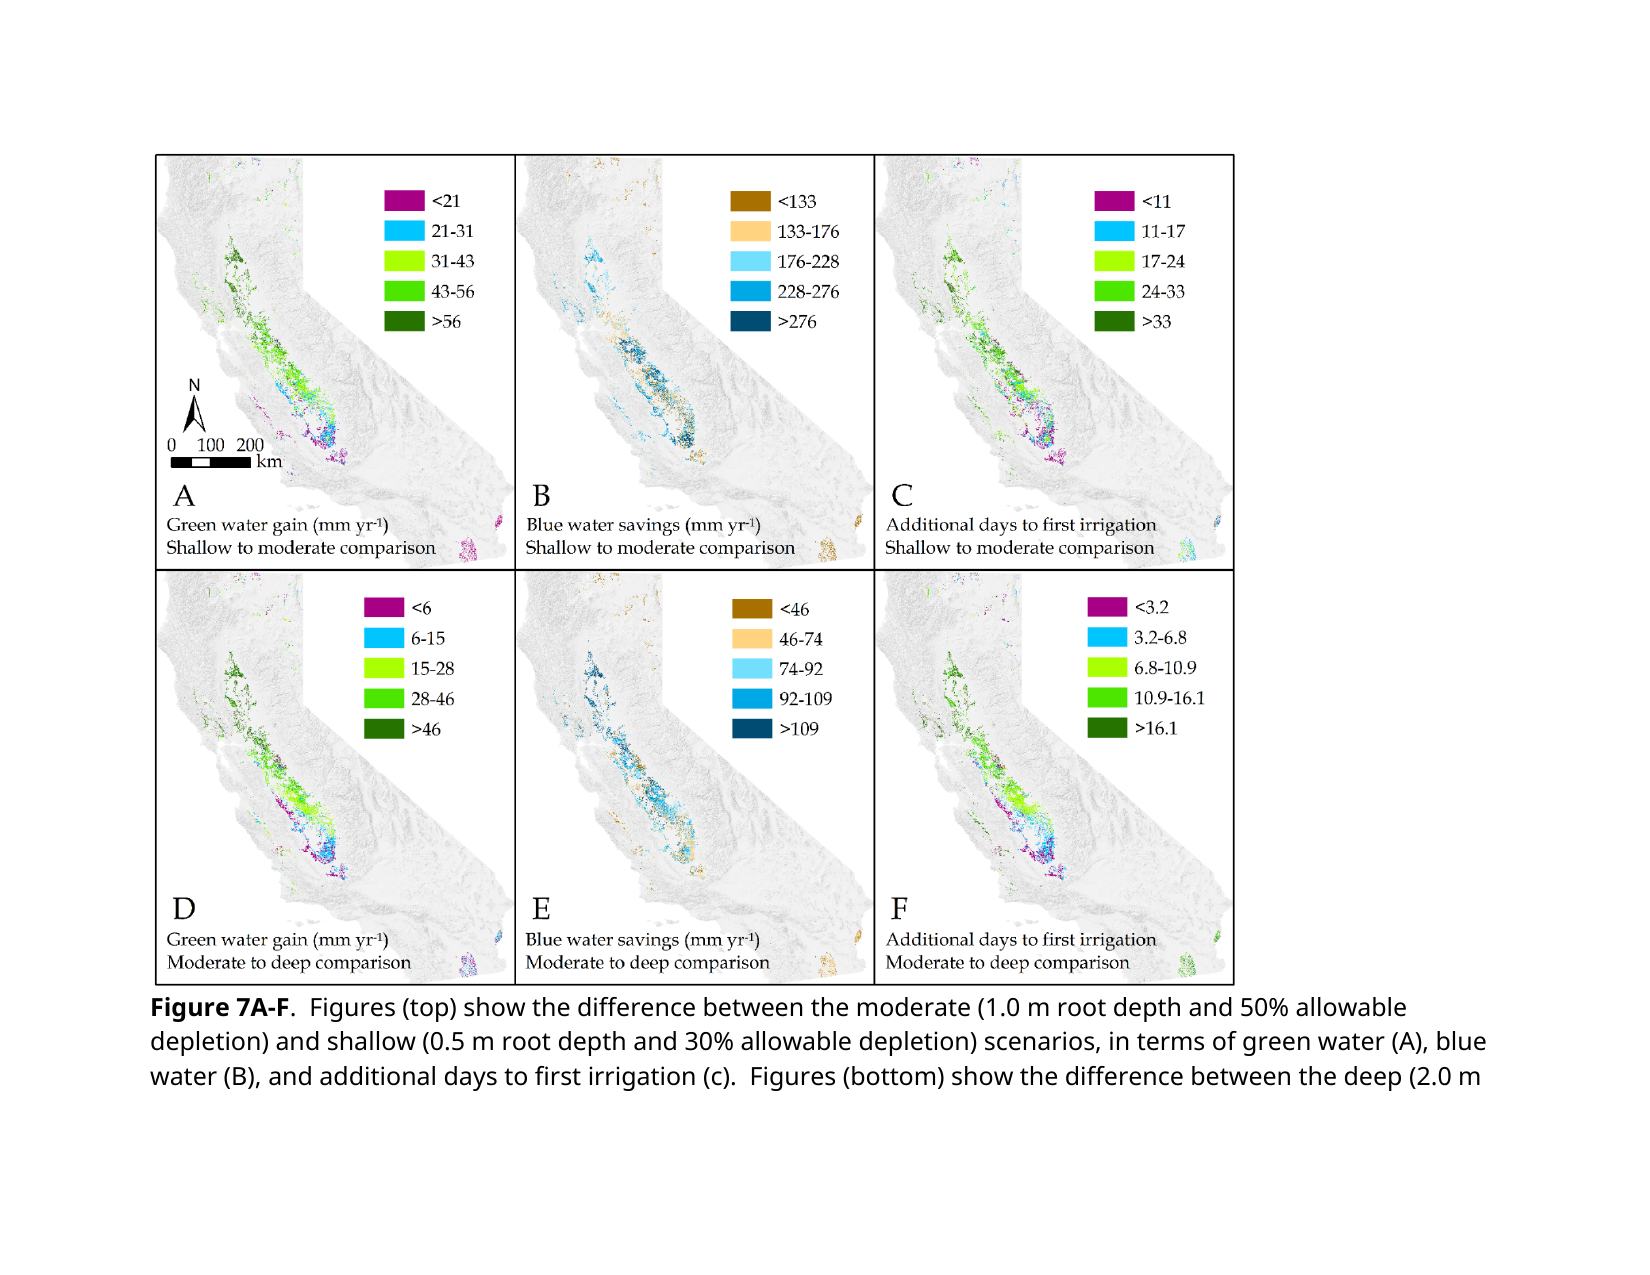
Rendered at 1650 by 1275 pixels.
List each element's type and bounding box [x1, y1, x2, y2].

picture [150, 150, 1239, 990]
text [150, 990, 1500, 1092]
